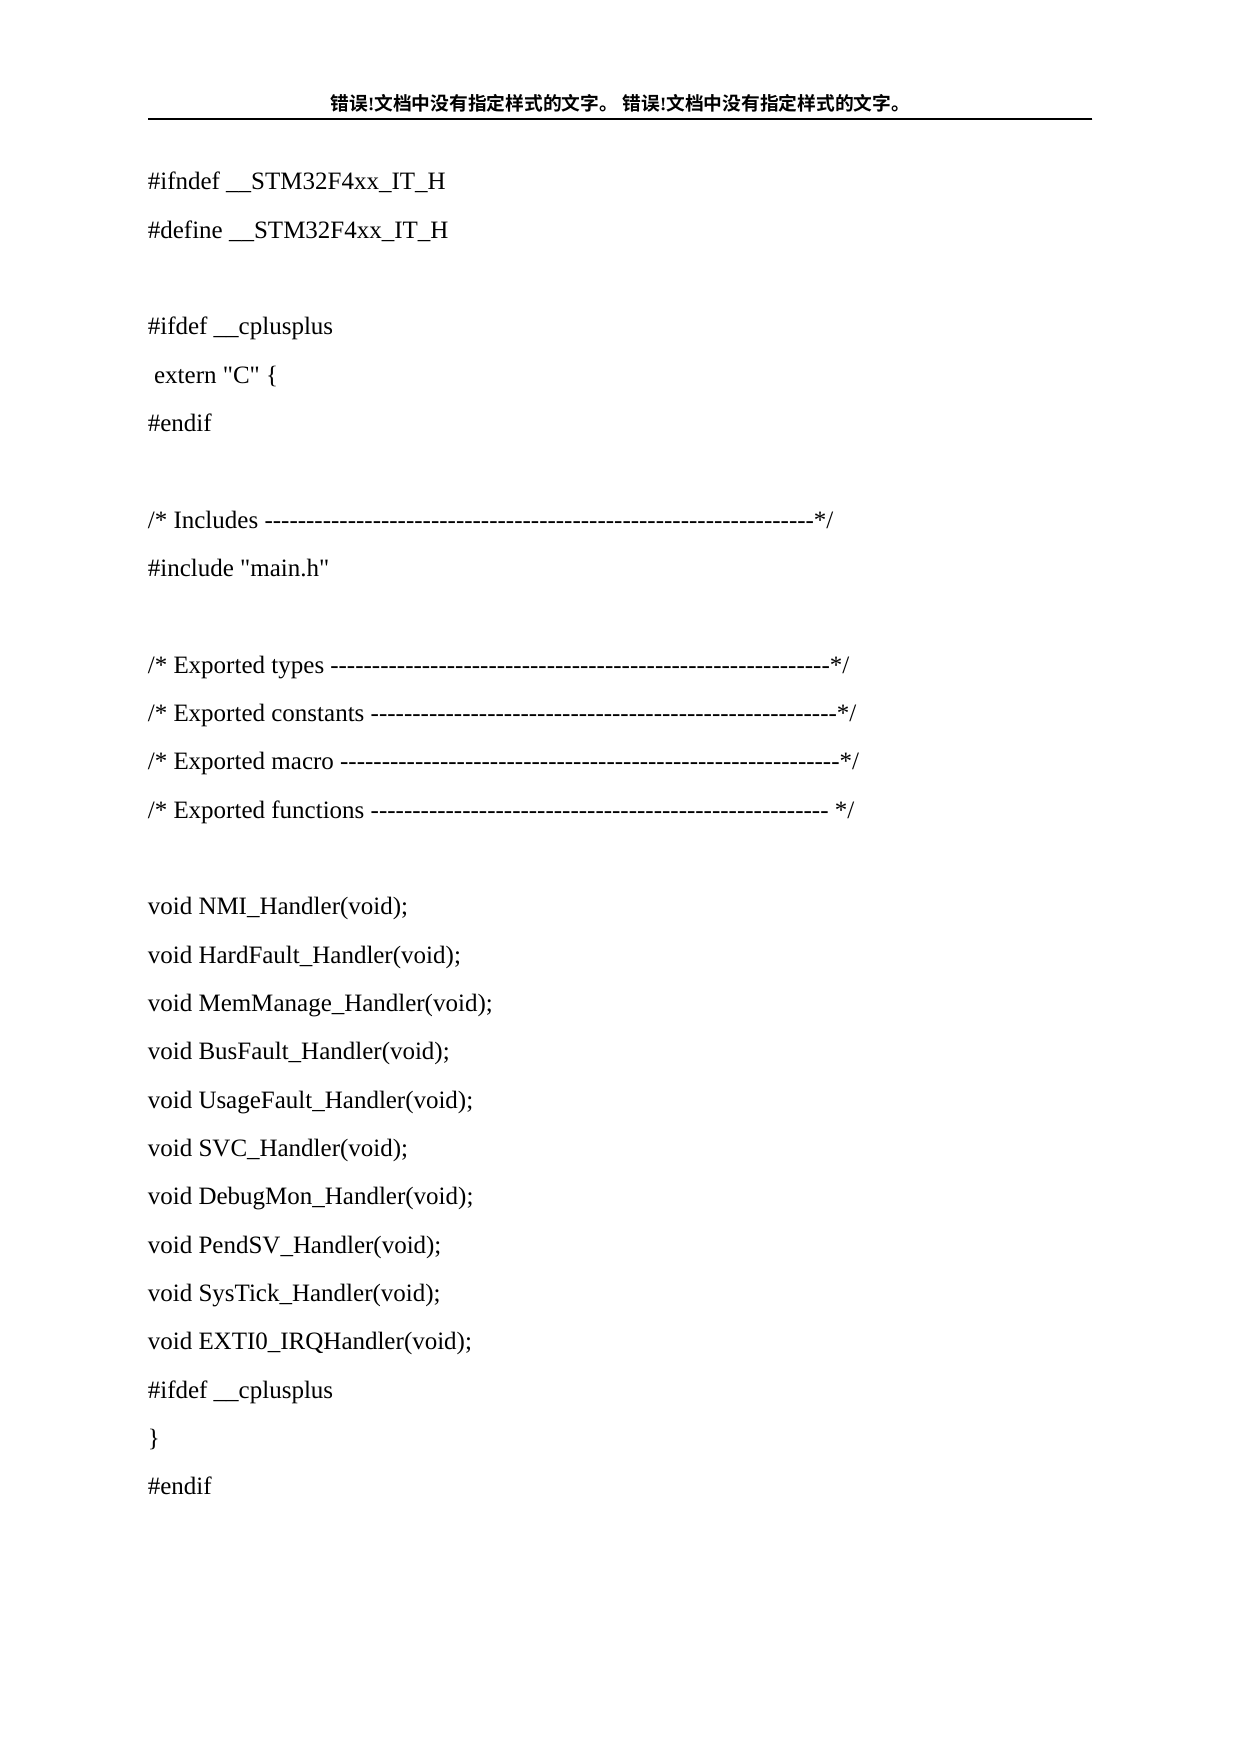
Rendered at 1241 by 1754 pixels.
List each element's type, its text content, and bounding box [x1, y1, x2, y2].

text void EXTI0_IRQHandler(void); [148, 1324, 1092, 1358]
text } [148, 1421, 1092, 1454]
text #ifndef __STM32F4xx_IT_H [148, 164, 1092, 198]
text void NMI_Handler(void); [148, 889, 1092, 923]
text /* Exported macro ------------------------------------------------------------*/ [148, 744, 1092, 778]
text void HardFault_Handler(void); [148, 937, 1092, 971]
text #endif [148, 406, 1092, 439]
text #ifdef __cplusplus [148, 309, 1092, 343]
text void MemManage_Handler(void); [148, 986, 1092, 1019]
text #define __STM32F4xx_IT_H [148, 212, 1092, 246]
text void SysTick_Handler(void); [148, 1276, 1092, 1309]
text #include "main.h" [148, 551, 1092, 584]
text void UsageFault_Handler(void); [148, 1082, 1092, 1116]
text /* Exported constants --------------------------------------------------------*/ [148, 696, 1092, 729]
text /* Exported types ------------------------------------------------------------*/ [148, 647, 1092, 681]
text void PendSV_Handler(void); [148, 1227, 1092, 1261]
text #endif [148, 1469, 1092, 1503]
text void BusFault_Handler(void); [148, 1034, 1092, 1068]
text void SVC_Handler(void); [148, 1131, 1092, 1164]
text void DebugMon_Handler(void); [148, 1179, 1092, 1213]
text /* Exported functions ------------------------------------------------------- */ [148, 792, 1092, 826]
text #ifdef __cplusplus [148, 1372, 1092, 1406]
text extern "C" { [148, 357, 1092, 391]
text /* Includes ------------------------------------------------------------------*/ [148, 502, 1092, 536]
